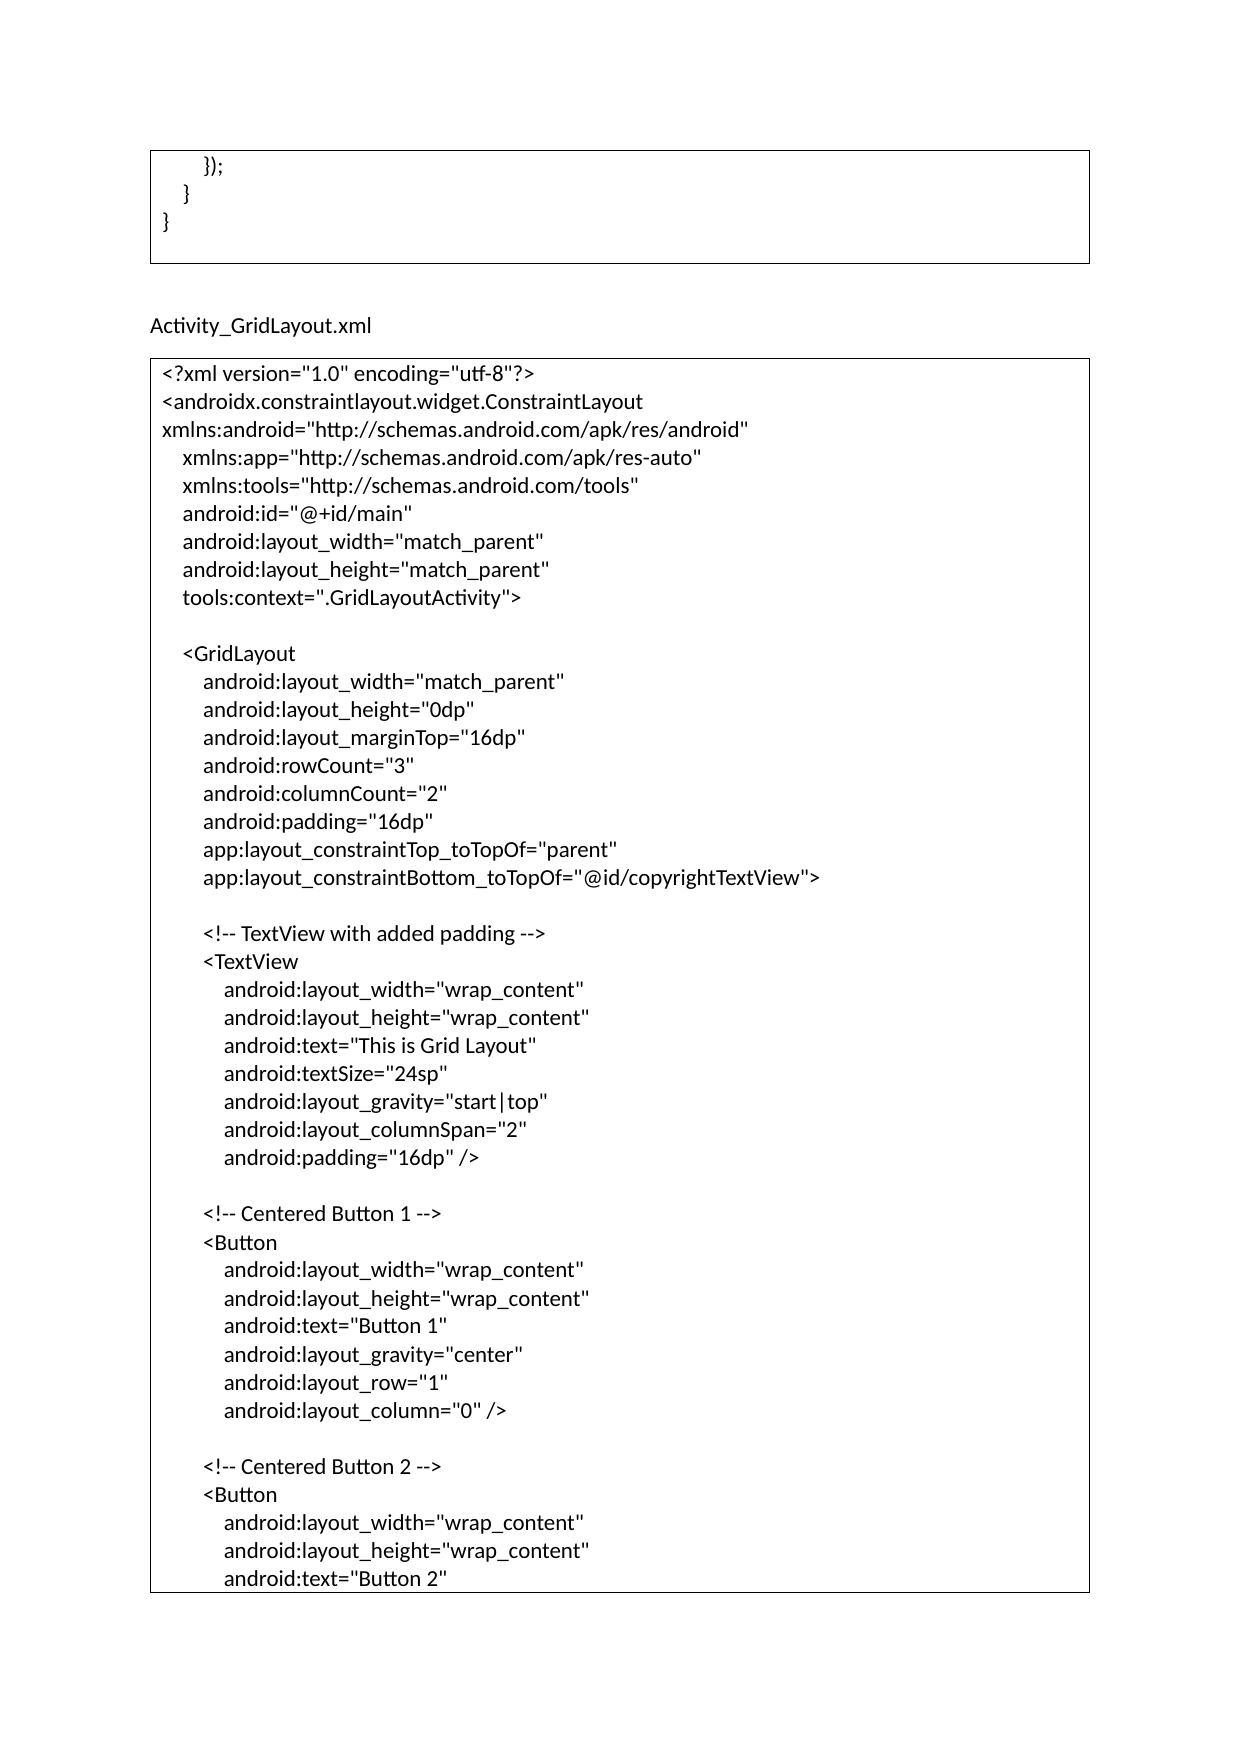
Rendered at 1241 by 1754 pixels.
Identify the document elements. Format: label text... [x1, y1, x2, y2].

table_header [151, 151, 1089, 263]
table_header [151, 359, 1089, 1592]
text Activity_GridLayout.xml [150, 311, 1090, 339]
